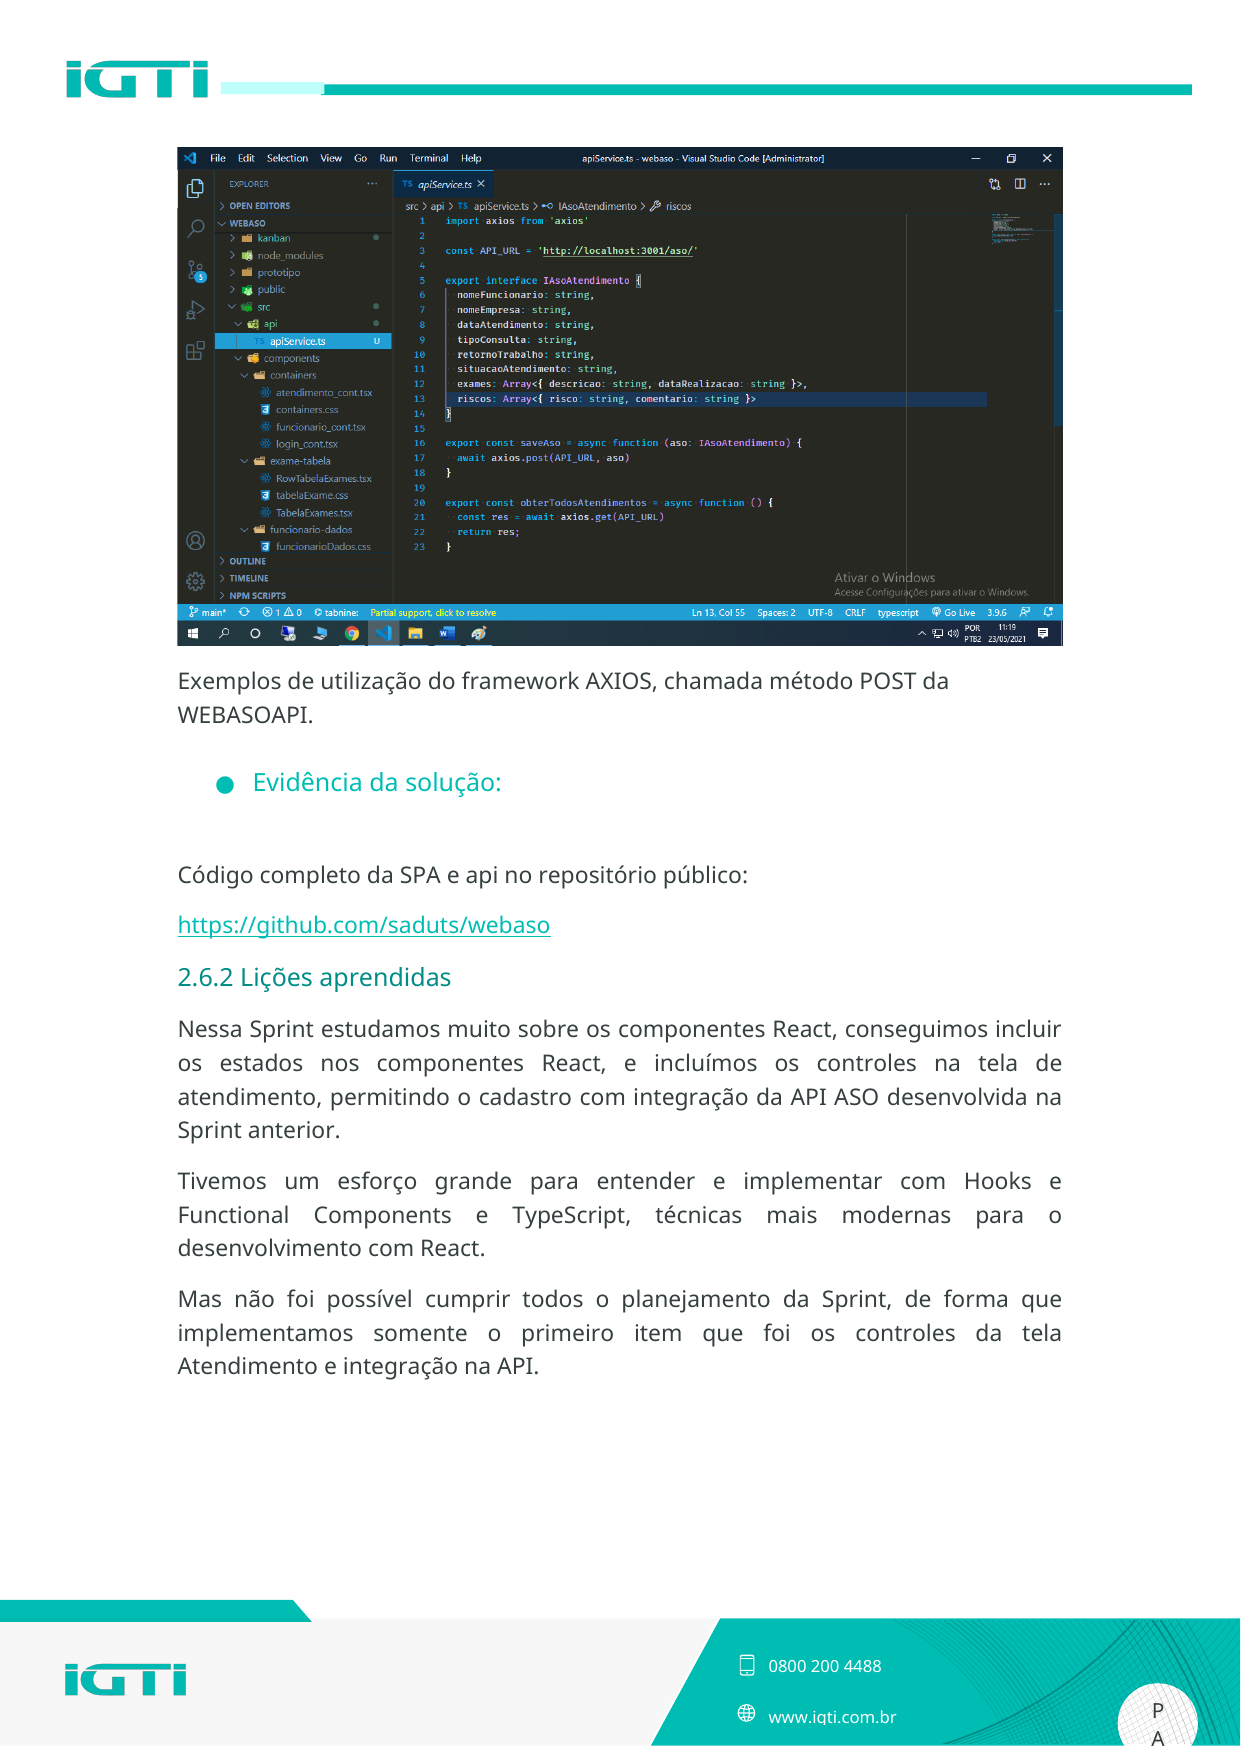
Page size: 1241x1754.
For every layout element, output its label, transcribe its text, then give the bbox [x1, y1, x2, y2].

picture [58, 54, 216, 104]
text Tivemos um esforço grande para entender e implementar com Hooks e Functional Components e TypeScript, técnicas mais modernas para o desenvolvimento com React. [177, 1165, 1063, 1263]
text 2.6.2 Lições aprendidas [177, 960, 1063, 994]
text https://github.com/saduts/webaso [177, 909, 1063, 941]
text Código completo da SPA e api no repositório público: [177, 859, 1063, 890]
list Evidência da solução: [215, 757, 1063, 804]
picture [58, 1658, 193, 1701]
text Exemplos de utilização do framework AXIOS, chamada método POST da WEBASOAPI. [177, 665, 1063, 730]
picture [890, 1620, 1241, 1744]
picture [177, 147, 1063, 646]
text Nessa Sprint estudamos muito sobre os componentes React, conseguimos incluir os estados nos componentes React, e incluímos os controles na tela de atendimento, permitindo o cadastro com integração da API ASO desenvolvida na Sprint anterior. [177, 1013, 1063, 1146]
text Mas não foi possível cumprir todos o planejamento da Sprint, de forma que implementamos somente o primeiro item que foi os controles da tela Atendimento e integração na API. [177, 1283, 1063, 1381]
